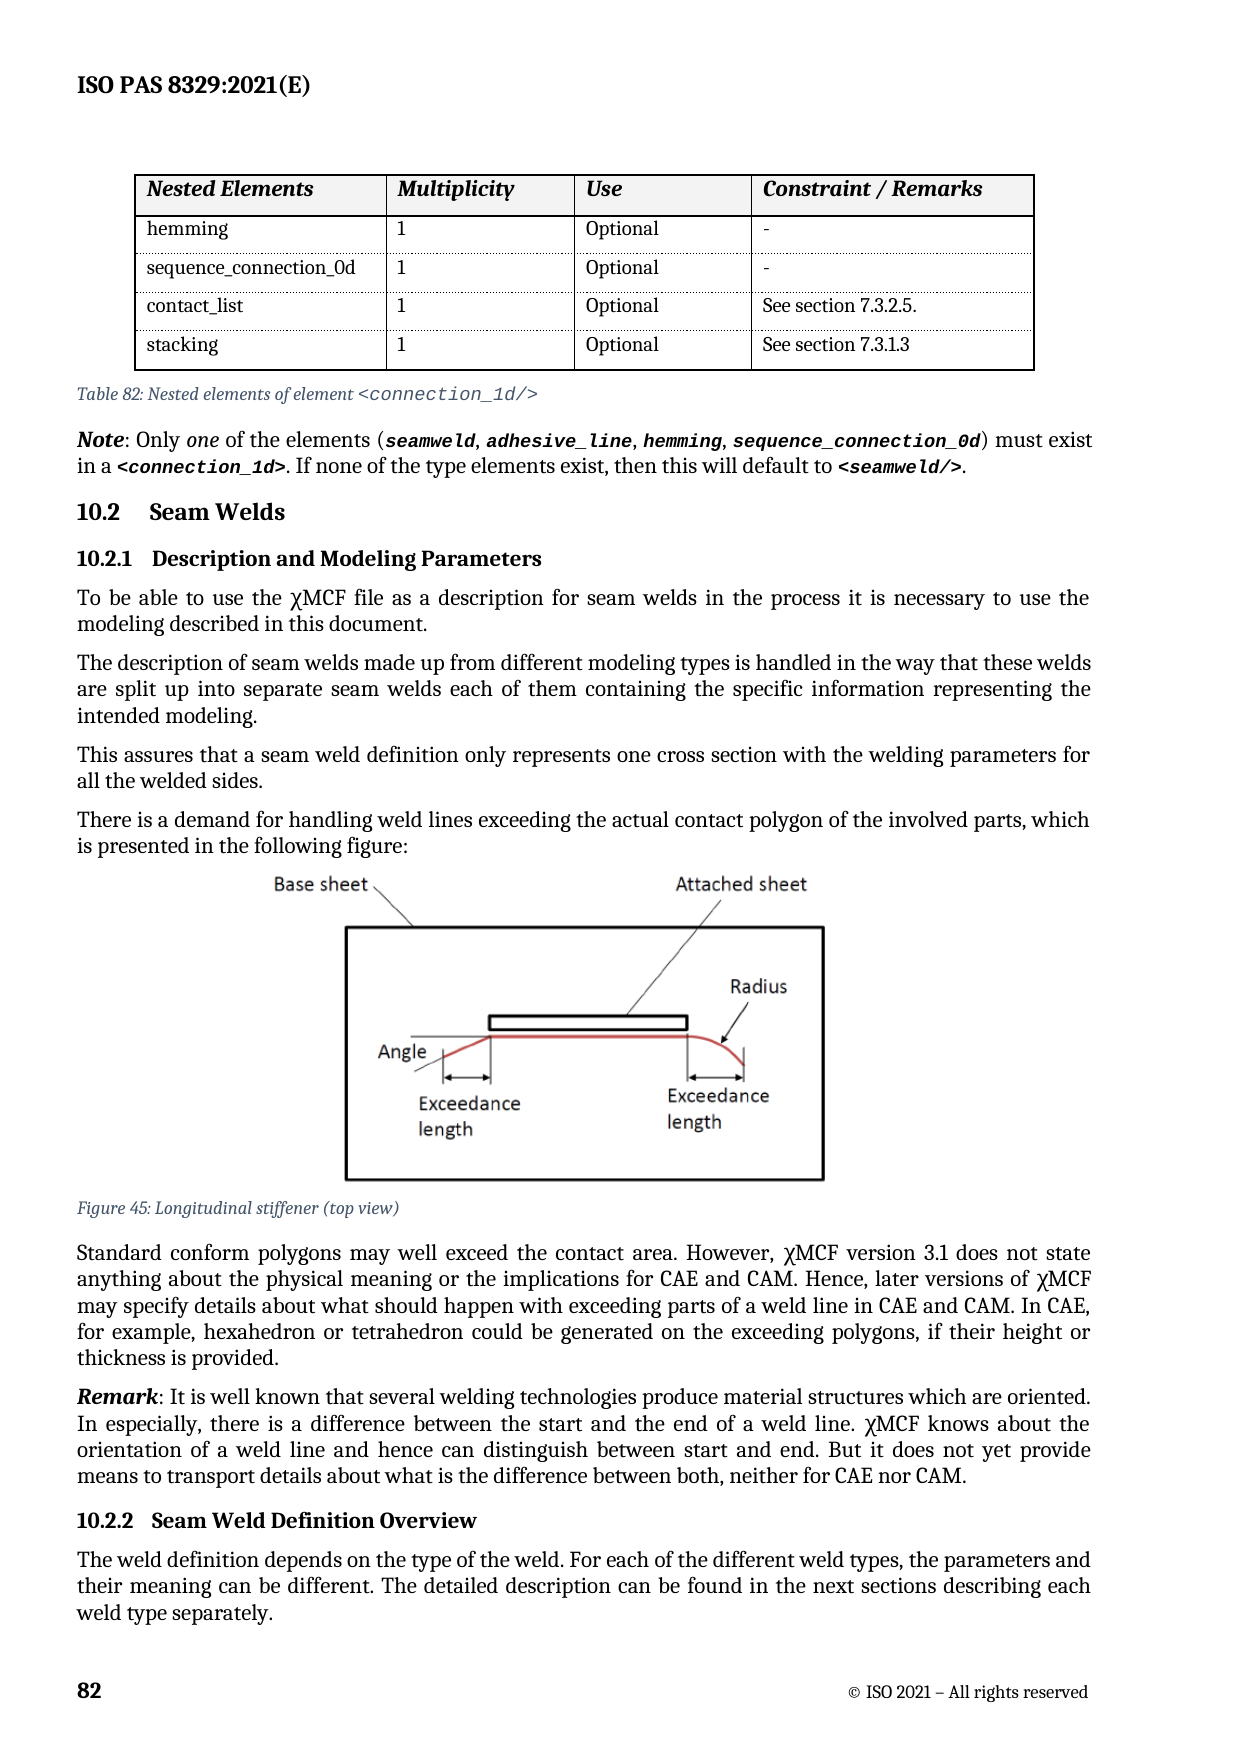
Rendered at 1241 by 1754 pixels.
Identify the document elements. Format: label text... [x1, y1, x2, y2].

text The weld definition depends on the type of the weld. For each of the different weld types, the parameters and their meaning can be different. The detailed description can be found in the next sections describing each weld type separately. [77, 1547, 1092, 1626]
subtitle Seam Welds [77, 498, 1092, 527]
picture [269, 871, 827, 1185]
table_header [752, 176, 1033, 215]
text The description of seam welds made up from different modeling types is handled in the way that these welds are split up into separate seam welds each of them containing the specific information representing the intended modeling. [77, 650, 1092, 729]
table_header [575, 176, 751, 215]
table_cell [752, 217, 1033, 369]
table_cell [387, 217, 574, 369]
text To be able to use the χMCF file as a description for seam welds in the process it is necessary to use the modeling described in this document. [77, 585, 1092, 637]
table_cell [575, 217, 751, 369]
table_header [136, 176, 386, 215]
text This assures that a seam weld definition only represents one cross section with the welding parameters for all the welded sides. [77, 741, 1092, 794]
text Remark: It is well known that several welding technologies produce material structures which are oriented. In especially, there is a difference between the start and the end of a weld line. χMCF knows about the orientation of a weld line and hence can distinguish between start and end. But it does not yet provide means to transport details about what is the difference between both, neither for CAE nor CAM. [77, 1384, 1092, 1489]
text There is a demand for handling weld lines exceeding the actual contact polygon of the involved parts, which is presented in the following figure: [77, 807, 1092, 859]
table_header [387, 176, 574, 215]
text Table 82: Nested elements of element <connection_1d/> [77, 383, 1092, 406]
text Note: Only one of the elements (seamweld, adhesive_line, hemming, sequence_connection_0d) must exist in a <connection_1d>. If none of the type elements exist, then this will default to <seamweld/>. [77, 427, 1092, 479]
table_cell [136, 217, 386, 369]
subtitle Seam Weld Definition Overview [77, 1508, 1092, 1534]
text Figure 45: Longitudinal stiffener (top view) [77, 1197, 1092, 1219]
subtitle Description and Modeling Parameters [77, 546, 1092, 572]
text Standard conform polygons may well exceed the contact area. However, χMCF version 3.1 does not state anything about the physical meaning or the implications for CAE and CAM. Hence, later versions of χMCF may specify details about what should happen with exceeding parts of a weld line in CAE and CAM. In CAE, for example, hexahedron or tetrahedron could be generated on the exceeding polygons, if their height or thickness is provided. [77, 1240, 1092, 1371]
